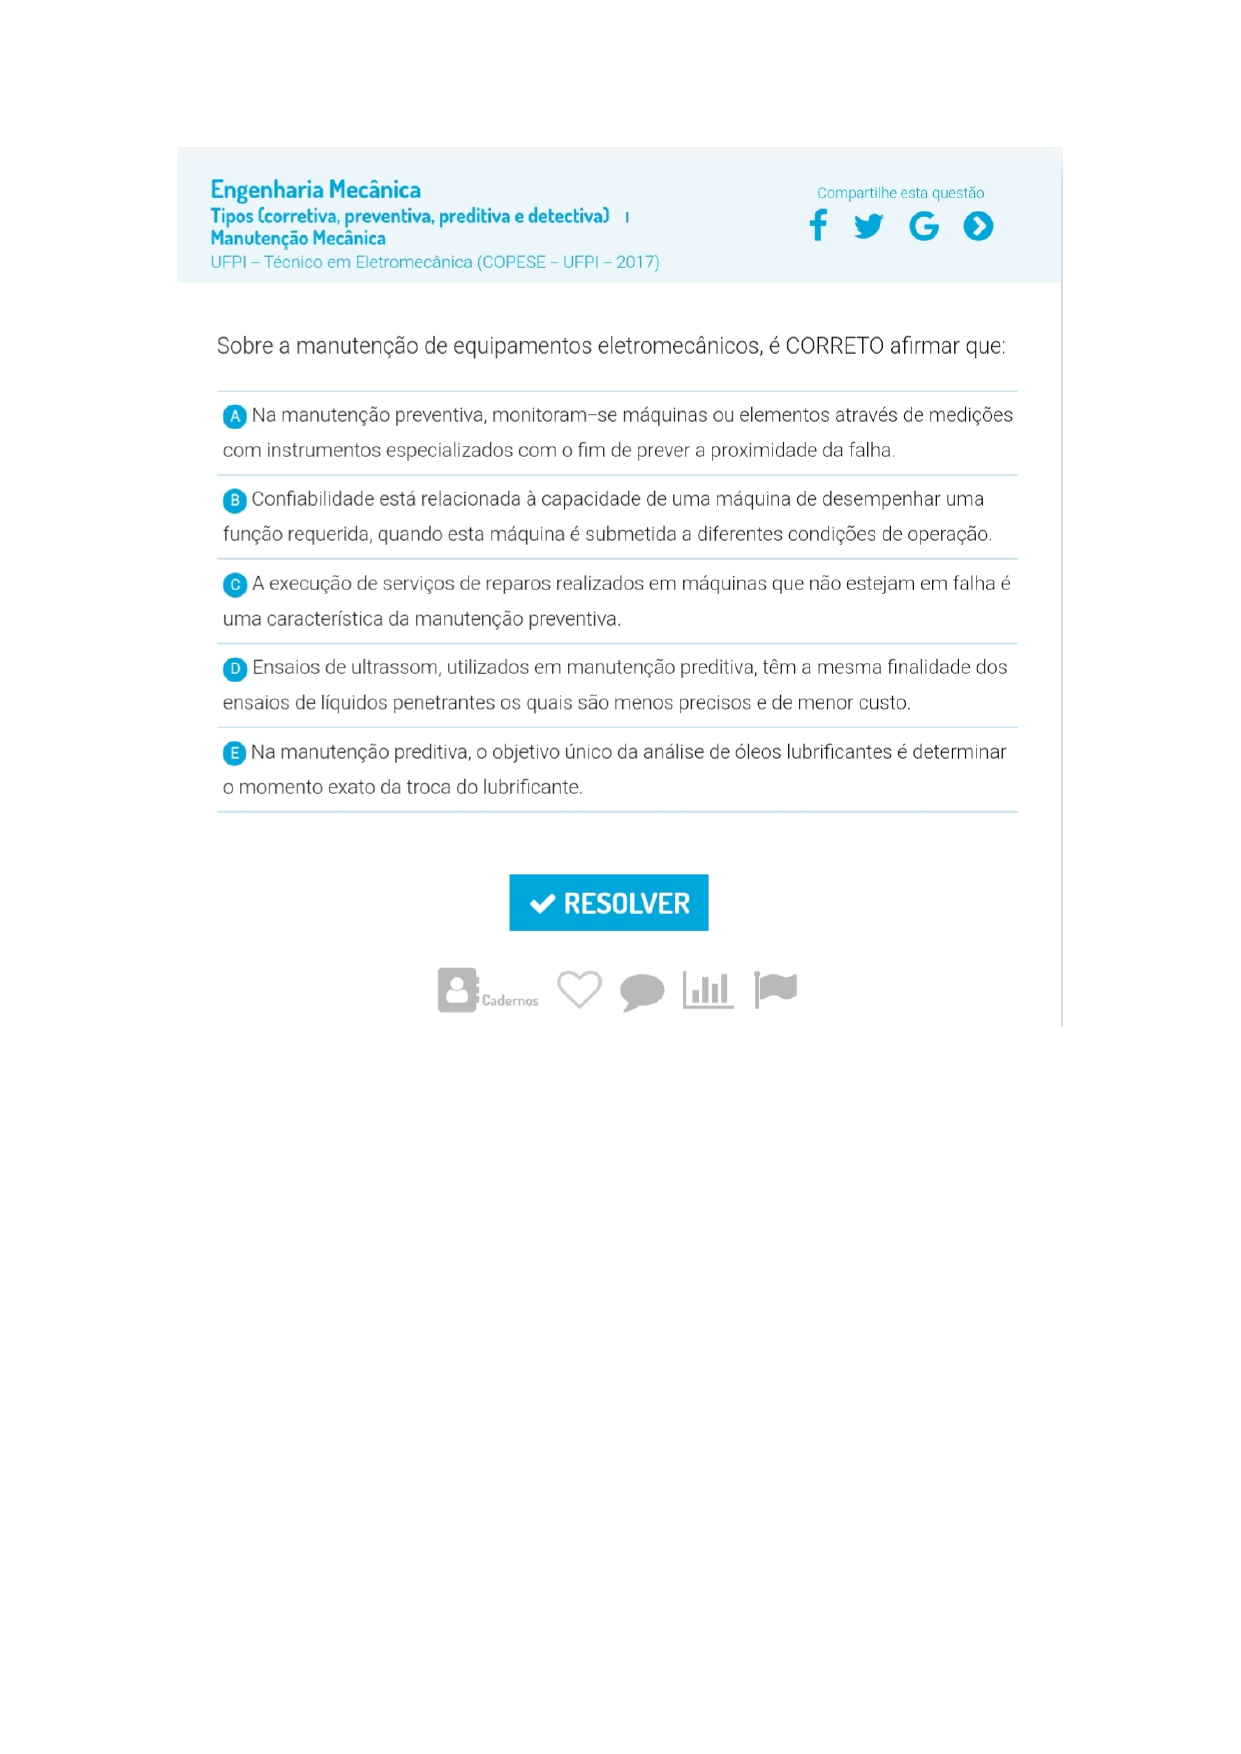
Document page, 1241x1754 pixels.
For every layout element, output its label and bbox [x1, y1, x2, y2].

picture [177, 147, 1063, 1027]
